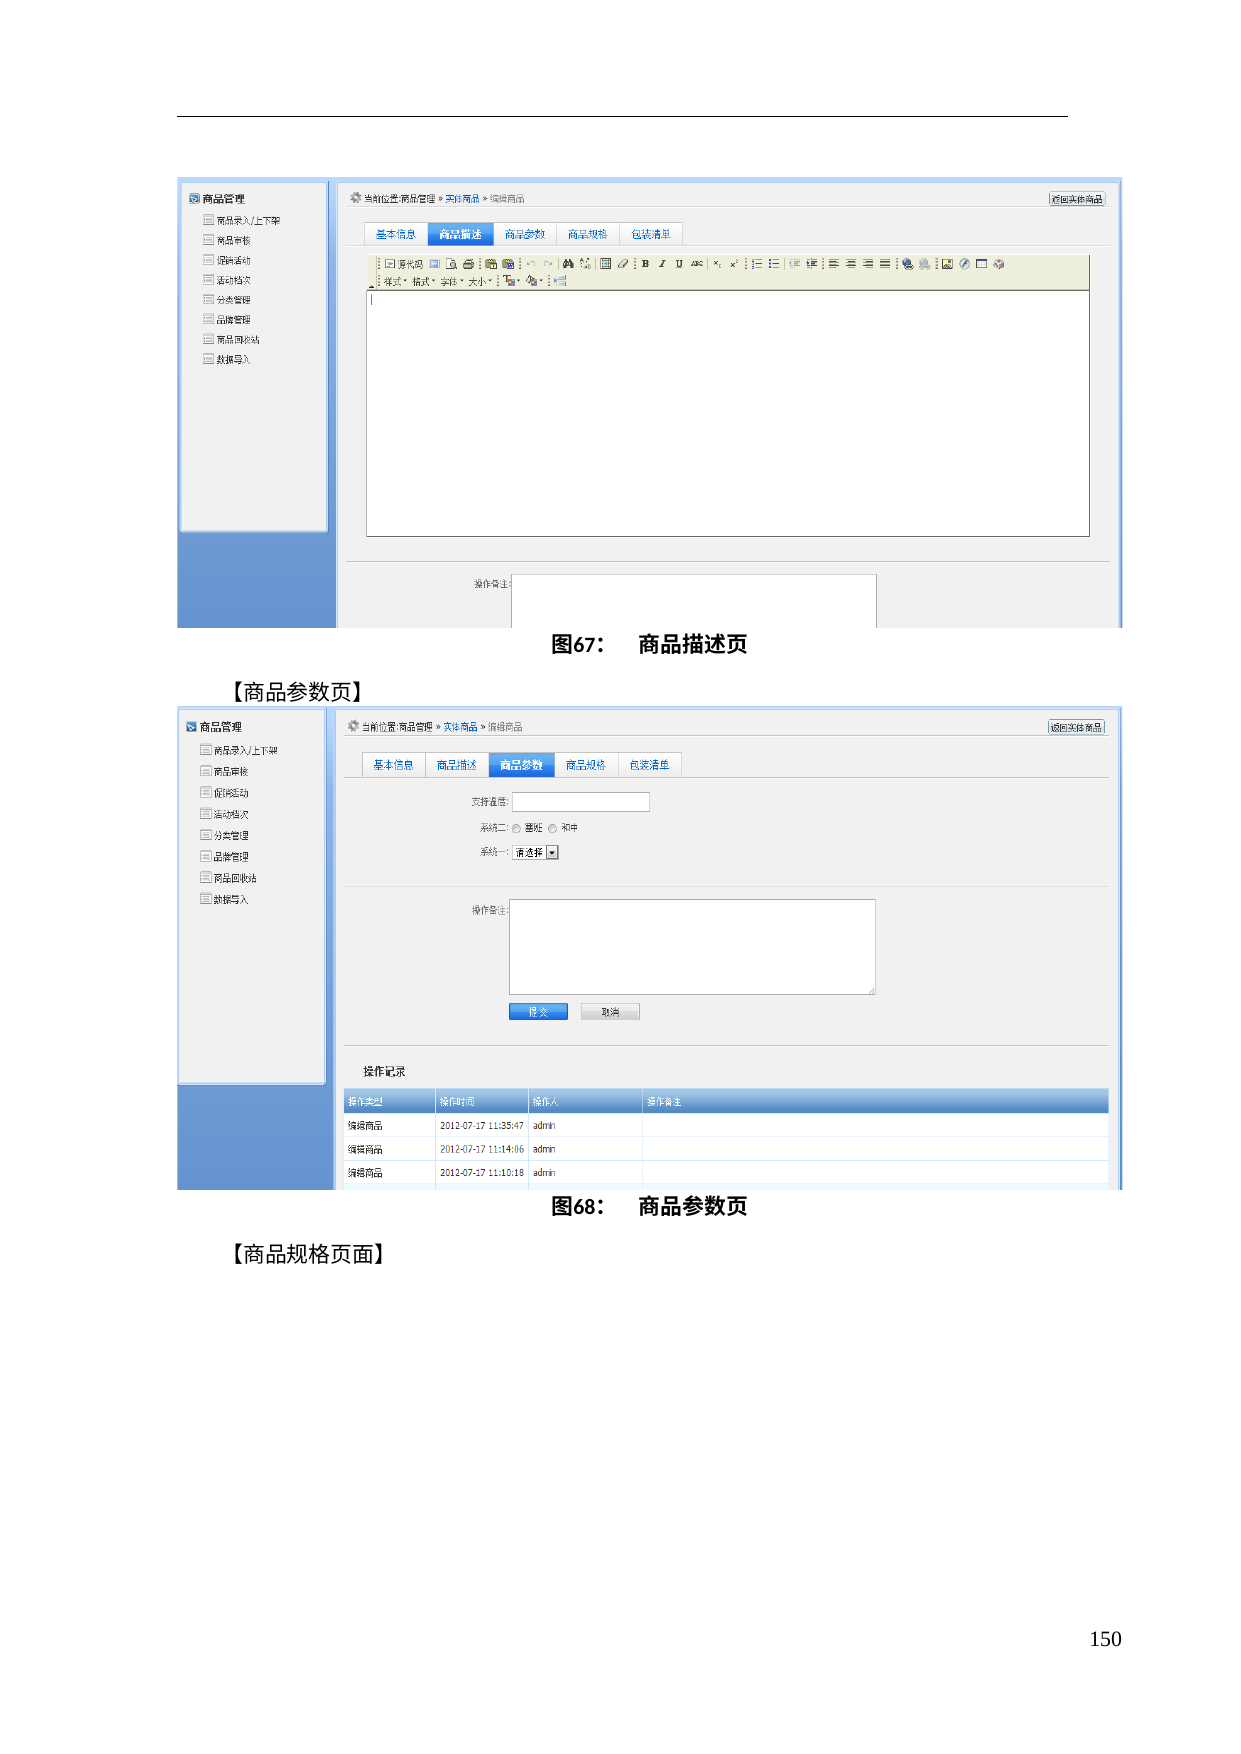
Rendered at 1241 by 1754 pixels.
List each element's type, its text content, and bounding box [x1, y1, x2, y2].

text 【商品参数页】 [177, 675, 1122, 706]
text 商品描述页 [177, 628, 1122, 659]
picture [177, 177, 1123, 628]
text 商品参数页 [177, 1190, 1122, 1221]
picture [177, 706, 1123, 1190]
text 【商品规格页面】 [177, 1237, 1122, 1268]
